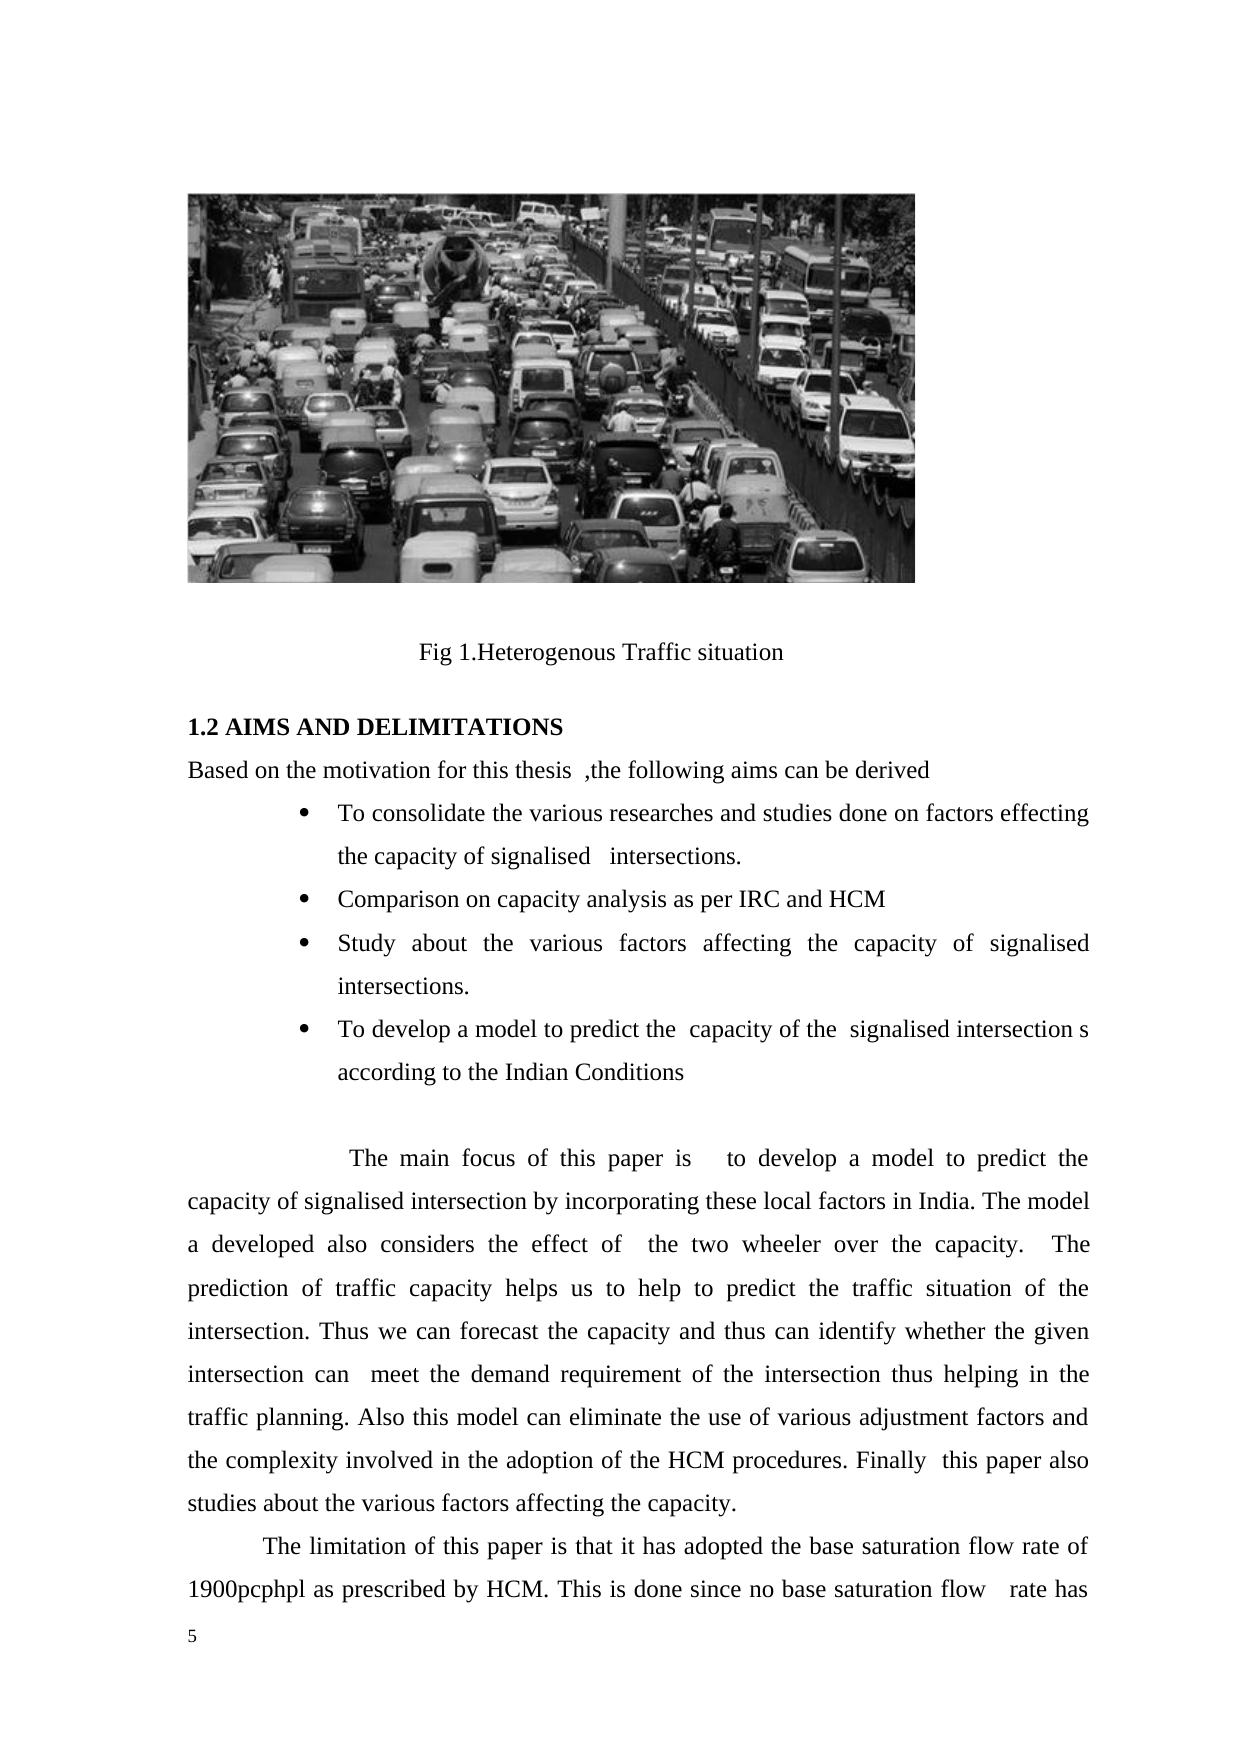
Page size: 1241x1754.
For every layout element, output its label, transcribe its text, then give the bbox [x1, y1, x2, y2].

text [187, 1531, 1090, 1603]
text Fig 1.Heterogenous Traffic situation [187, 637, 1090, 665]
list Study about the various factors affecting the capacity of signalised intersections. [300, 928, 1090, 999]
list To develop a model to predict the capacity of the signalised intersection s according to the Indian Conditions [300, 1014, 1090, 1086]
text The main focus of this paper is to develop a model to predict the capacity of signalised intersection by incorporating these local factors in India. The model a developed also considers the effect of the two wheeler over the capacity. The prediction of traffic capacity helps us to help to predict the traffic situation of the intersection. Thus we can forecast the capacity and thus can identify whether the given intersection can meet the demand requirement of the intersection thus helping in the traffic planning. Also this model can eliminate the use of various adjustment factors and the complexity involved in the adoption of the HCM procedures. Finally this paper also studies about the various factors affecting the capacity. [187, 1143, 1090, 1517]
text Based on the motivation for this thesis ,the following aims can be derived [187, 755, 1090, 784]
list Comparison on capacity analysis as per IRC and HCM [300, 884, 1090, 913]
list To consolidate the various researches and studies done on factors effecting the capacity of signalised intersections. [300, 798, 1090, 870]
text 1.2 AIMS AND DELIMITATIONS [187, 712, 1090, 741]
